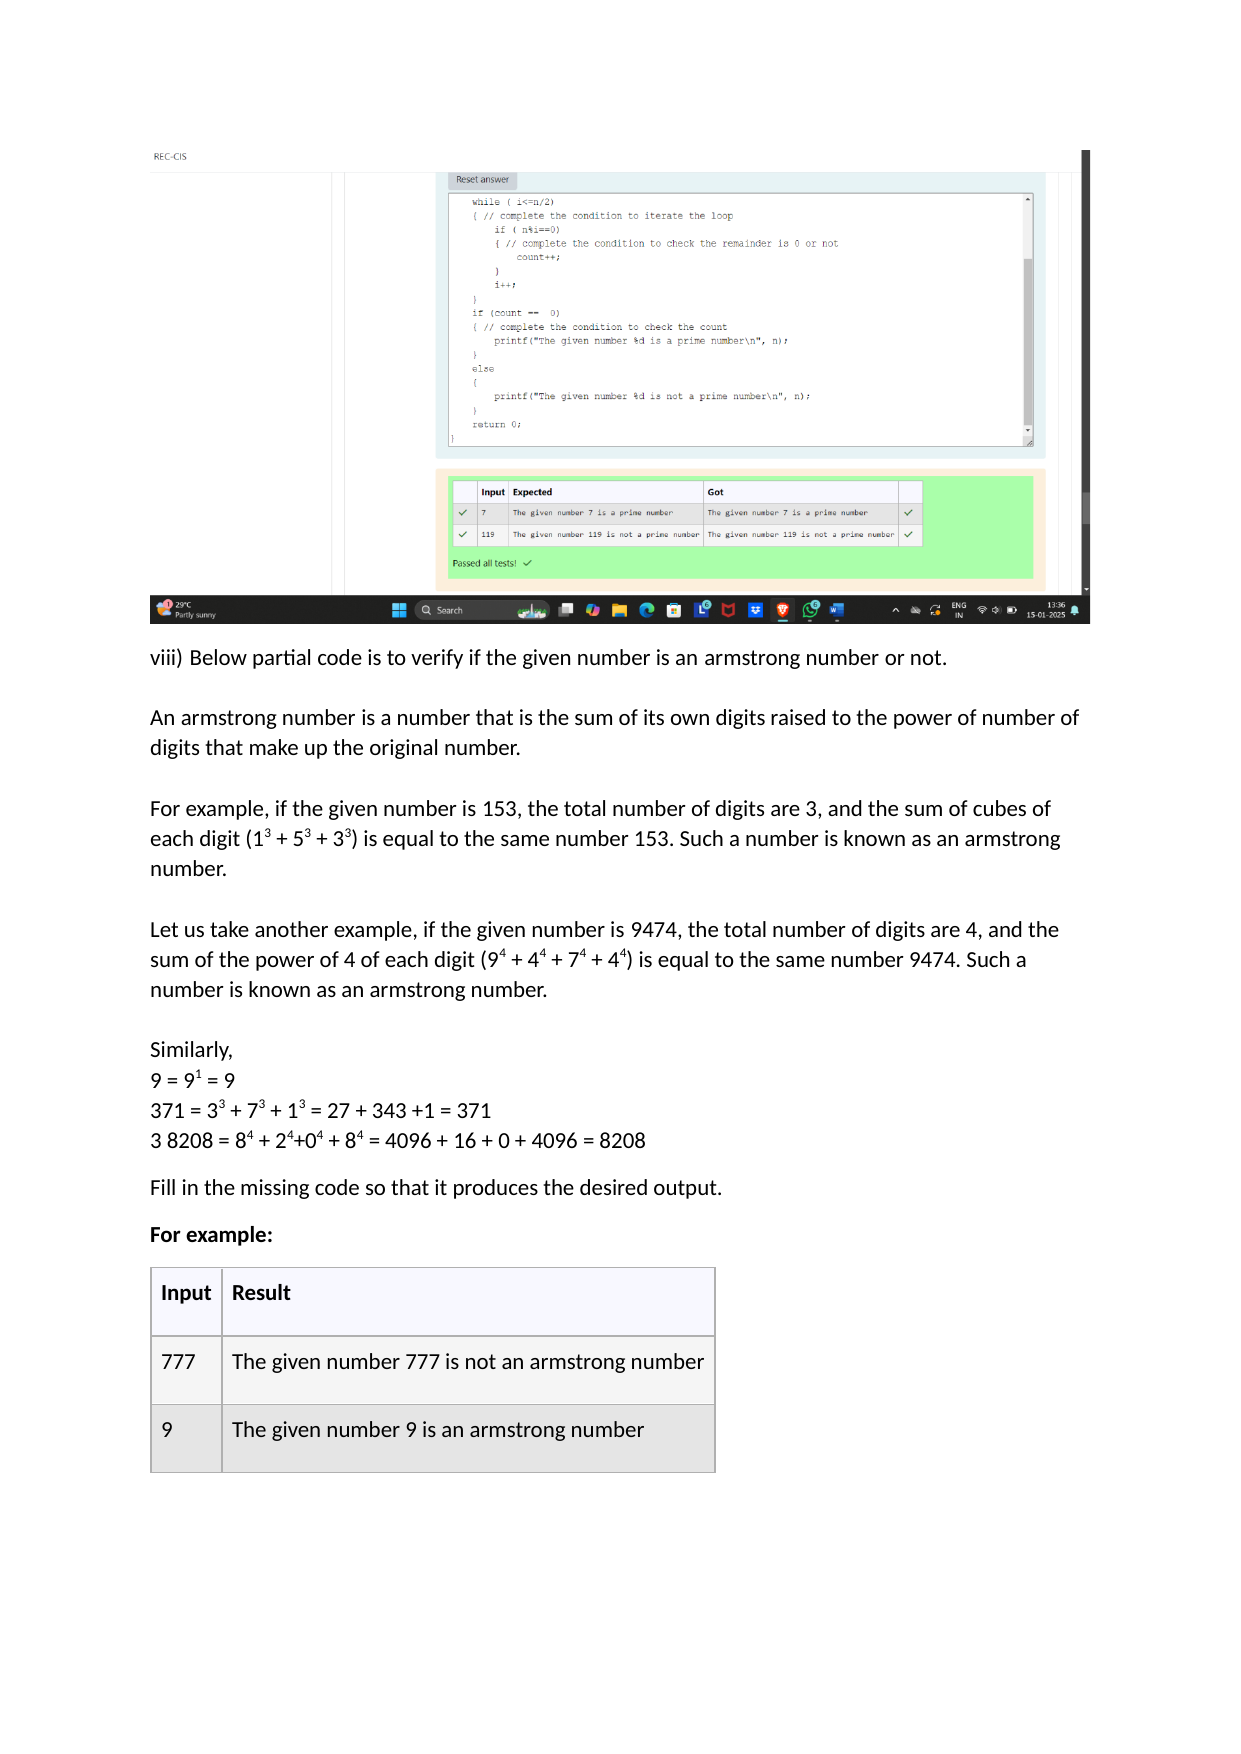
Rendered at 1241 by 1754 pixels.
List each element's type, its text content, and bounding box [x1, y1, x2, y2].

table_cell The given number 777 is not an armstrong number [223, 1337, 714, 1403]
text viii) Below partial code is to verify if the given number is an armstrong number or not. An armstrong number is a number that is the sum of its own digits raised to the power of number of digits that make up the original number. For example, if the given number is 153, the total number of digits are 3, and the sum of cubes of each digit (13 + 53 + 33) is equal to the same number 153. Such a number is known as an armstrong number. Let us take another example, if the given number is 9474, the total number of digits are 4, and the sum of the power of 4 of each digit (94 + 44 + 74 + 44) is equal to the same number 9474. Such a number is known as an armstrong number. Similarly, 9 = 91 = 9 371 = 33 + 73 + 13 = 27 + 343 +1 = 371 3 8208 = 84 + 24+04 + 84 = 4096 + 16 + 0 + 4096 = 8208 [150, 643, 1090, 1154]
picture [150, 150, 1091, 624]
table_header Input [152, 1268, 222, 1335]
text Fill in the missing code so that it produces the desired output. [150, 1173, 1090, 1201]
table_cell The given number 9 is an armstrong number [223, 1405, 714, 1472]
text For example: [150, 1220, 1090, 1248]
table_header Result [223, 1268, 714, 1335]
table_cell 777 [152, 1337, 221, 1403]
table_cell 9 [152, 1405, 221, 1472]
